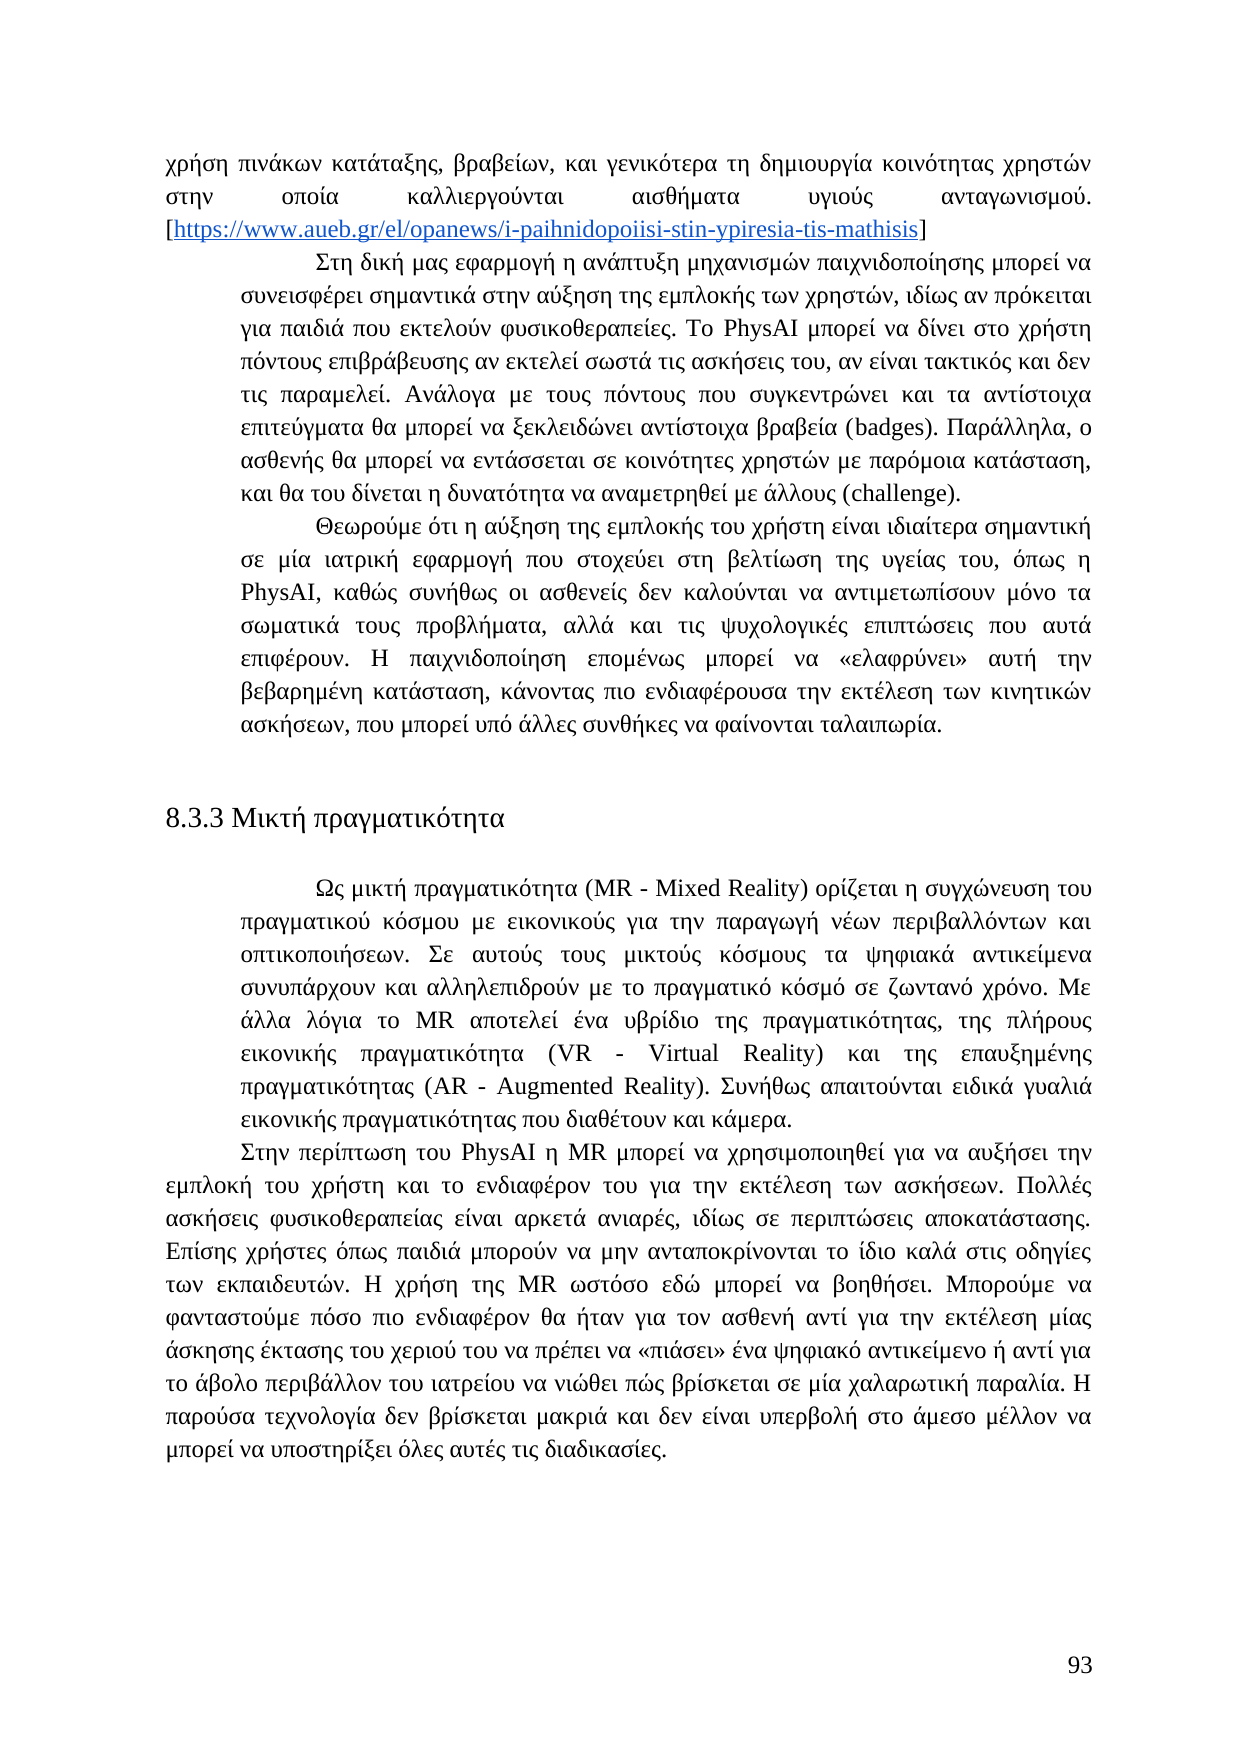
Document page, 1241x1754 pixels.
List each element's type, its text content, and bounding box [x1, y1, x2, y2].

text Στη δική μας εφαρμογή η ανάπτυξη μηχανισμών παιχνιδοποίησης μπορεί να συνεισφέρει σημαντικά στην αύξηση της εμπλοκής των χρηστών, ιδίως αν πρόκειται για παιδιά που εκτελούν φυσικοθεραπείες. Το PhysAI μπορεί να δίνει στο χρήστη πόντους επιβράβευσης αν εκτελεί σωστά τις ασκήσεις του, αν είναι τακτικός και δεν τις παραμελεί. Ανάλογα με τους πόντους που συγκεντρώνει και τα αντίστοιχα επιτεύγματα θα μπορεί να ξεκλειδώνει αντίστοιχα βραβεία (badges). Παράλληλα, ο ασθενής θα μπορεί να εντάσσεται σε κοινότητες χρηστών με παρόμοια κατάσταση, και θα του δίνεται η δυνατότητα να αναμετρηθεί με άλλους (challenge). [240, 247, 1092, 507]
subtitle 8.3.3 Μικτή πραγματικότητα [165, 800, 1092, 834]
text Στην περίπτωση του PhysAI η MR μπορεί να χρησιμοποιηθεί για να αυξήσει την εμπλοκή του χρήστη και το ενδιαφέρον του για την εκτέλεση των ασκήσεων. Πολλές ασκήσεις φυσικοθεραπείας είναι αρκετά ανιαρές, ιδίως σε περιπτώσεις αποκατάστασης. Επίσης χρήστες όπως παιδιά μπορούν να μην ανταποκρίνονται το ίδιο καλά στις οδηγίες των εκπαιδευτών. Η χρήση της MR ωστόσο εδώ μπορεί να βοηθήσει. Μπορούμε να φανταστούμε πόσο πιο ενδιαφέρον θα ήταν για τον ασθενή αντί για την εκτέλεση μίας άσκησης έκτασης του χεριού του να πρέπει να «πιάσει» ένα ψηφιακό αντικείμενο ή αντί για το άβολο περιβάλλον του ιατρείου να νιώθει πώς βρίσκεται σε μία χαλαρωτική παραλία. Η παρούσα τεχνολογία δεν βρίσκεται μακριά και δεν είναι υπερβολή στο άμεσο μέλλον να μπορεί να υποστηρίξει όλες αυτές τις διαδικασίες. [165, 1137, 1092, 1463]
text Θεωρούμε ότι η αύξηση της εμπλοκής του χρήστη είναι ιδιαίτερα σημαντική σε μία ιατρική εφαρμογή που στοχεύει στη βελτίωση της υγείας του, όπως η PhysAI, καθώς συνήθως οι ασθενείς δεν καλούνται να αντιμετωπίσουν μόνο τα σωματικά τους προβλήματα, αλλά και τις ψυχολογικές επιπτώσεις που αυτά επιφέρουν. Η παιχνιδοποίηση επομένως μπορεί να «ελαφρύνει» αυτή την βεβαρημένη κατάσταση, κάνοντας πιο ενδιαφέρουσα την εκτέλεση των κινητικών ασκήσεων, που μπορεί υπό άλλες συνθήκες να φαίνονται ταλαιπωρία. [240, 511, 1092, 738]
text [165, 148, 1092, 242]
text Ως μικτή πραγματικότητα (MR - Mixed Reality) ορίζεται η συγχώνευση του πραγματικού κόσμου με εικονικούς για την παραγωγή νέων περιβαλλόντων και οπτικοποιήσεων. Σε αυτούς τους μικτούς κόσμους τα ψηφιακά αντικείμενα συνυπάρχουν και αλληλεπιδρούν με το πραγματικό κόσμό σε ζωντανό χρόνο. Με άλλα λόγια το MR αποτελεί ένα υβρίδιο της πραγματικότητας, της πλήρους εικονικής πραγματικότητα (VR - Virtual Reality) και της επαυξημένης πραγματικότητας (AR - Augmented Reality). Συνήθως απαιτούνται ειδικά γυαλιά εικονικής πραγματικότητας που διαθέτουν και κάμερα. [240, 873, 1092, 1133]
